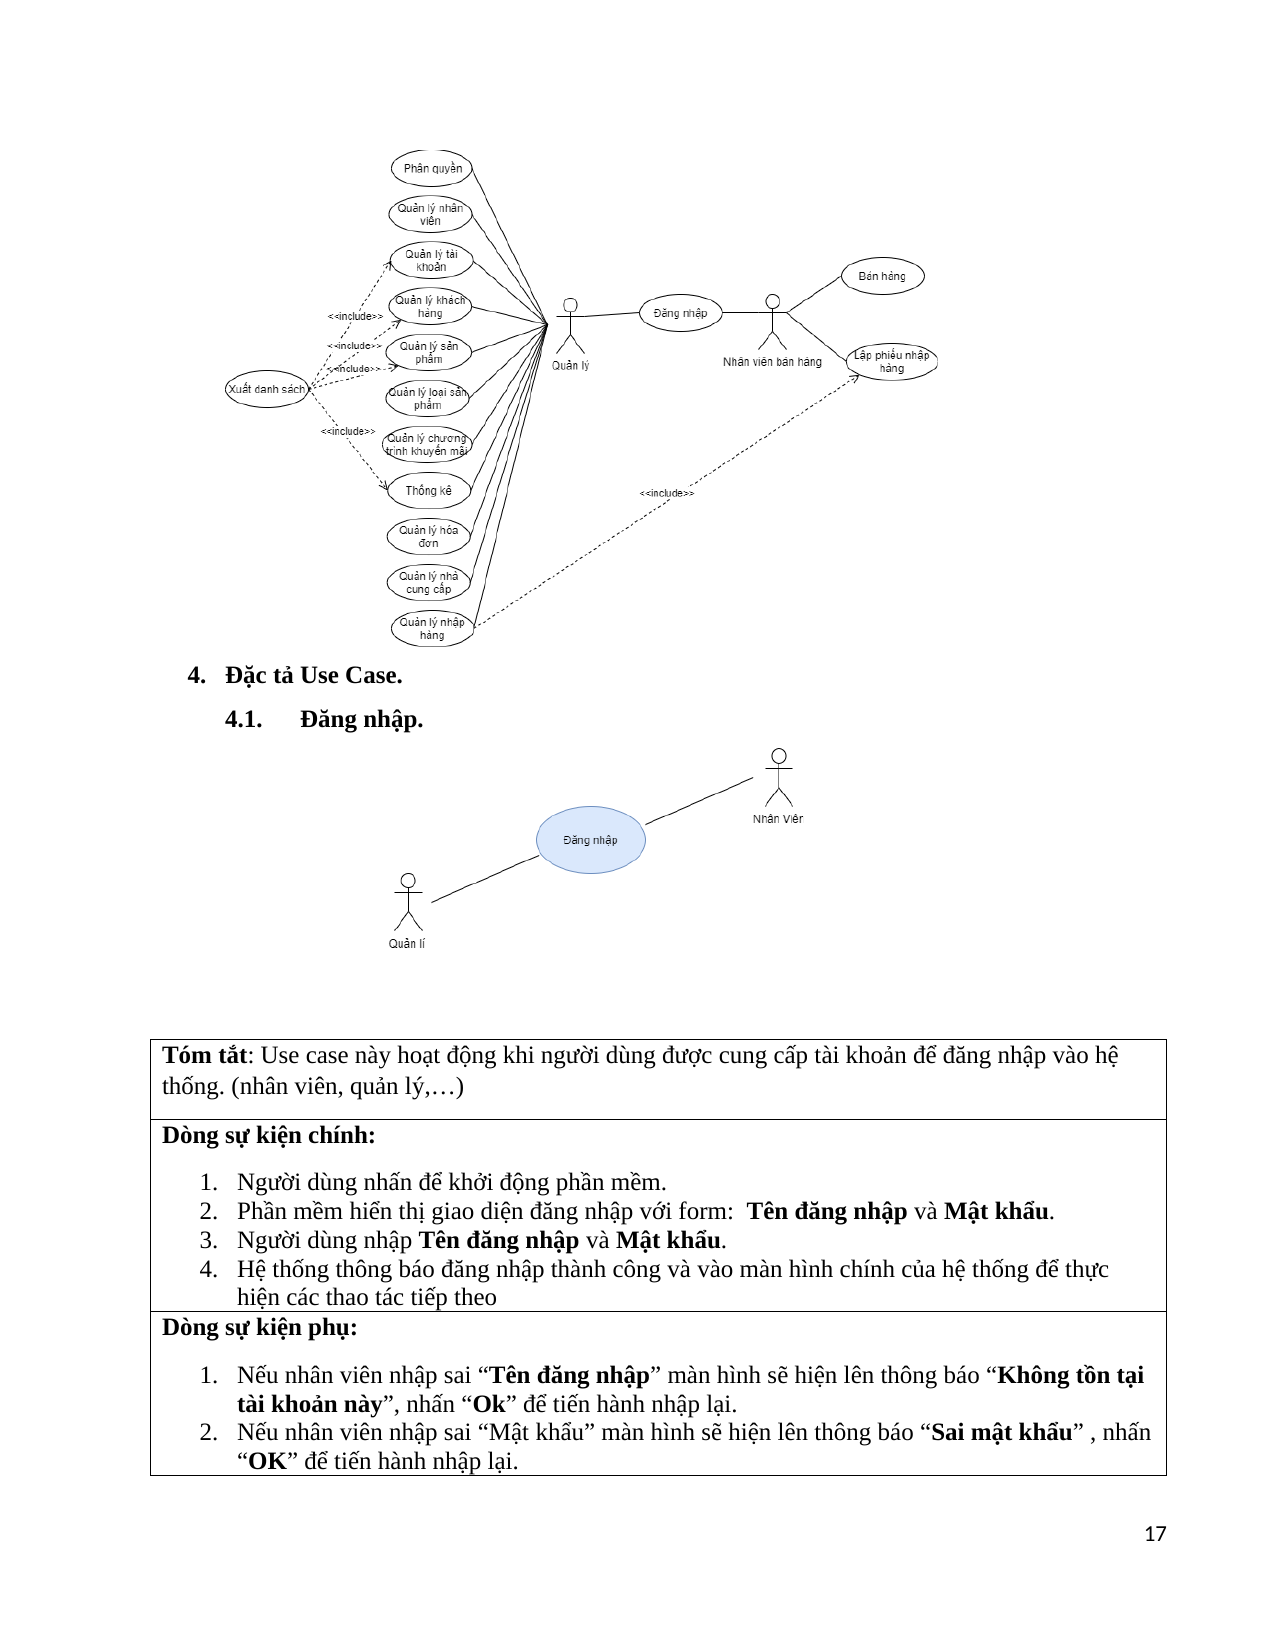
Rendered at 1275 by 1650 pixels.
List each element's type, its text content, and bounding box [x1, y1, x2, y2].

picture [388, 748, 804, 951]
table_cell Dòng sự kiện chính: Người dùng nhấn để khởi động phần mềm. Phần mềm hiển thị giao diện đăng nhập với form: Tên đăng nhập và Mật khẩu. Người dùng nhập Tên đăng nhập và Mật khẩu. Hệ thống thông báo đăng nhập thành công và vào màn hình chính của hệ thống để thực hiện các thao tác tiếp theo [151, 1120, 1166, 1311]
table_cell Dòng sự kiện phụ: Nếu nhân viên nhập sai “Tên đăng nhập” màn hình sẽ hiện lên thông báo “Không tồn tại tài khoản này”, nhấn “Ok” để tiến hành nhập lại. Nếu nhân viên nhập sai “Mật khẩu” màn hình sẽ hiện lên thông báo “Sai mật khẩu” , nhấn “OK” để tiến hành nhập lại. [151, 1312, 1166, 1475]
list Đăng nhập. [225, 704, 1167, 732]
list Đặc tả Use Case. [187, 661, 1167, 689]
table_header Tóm tắt: Use case này hoạt động khi người dùng được cung cấp tài khoản để đăng nhập vào hệ thống. (nhân viên, quản lý,…) [151, 1040, 1166, 1119]
picture [225, 150, 938, 647]
